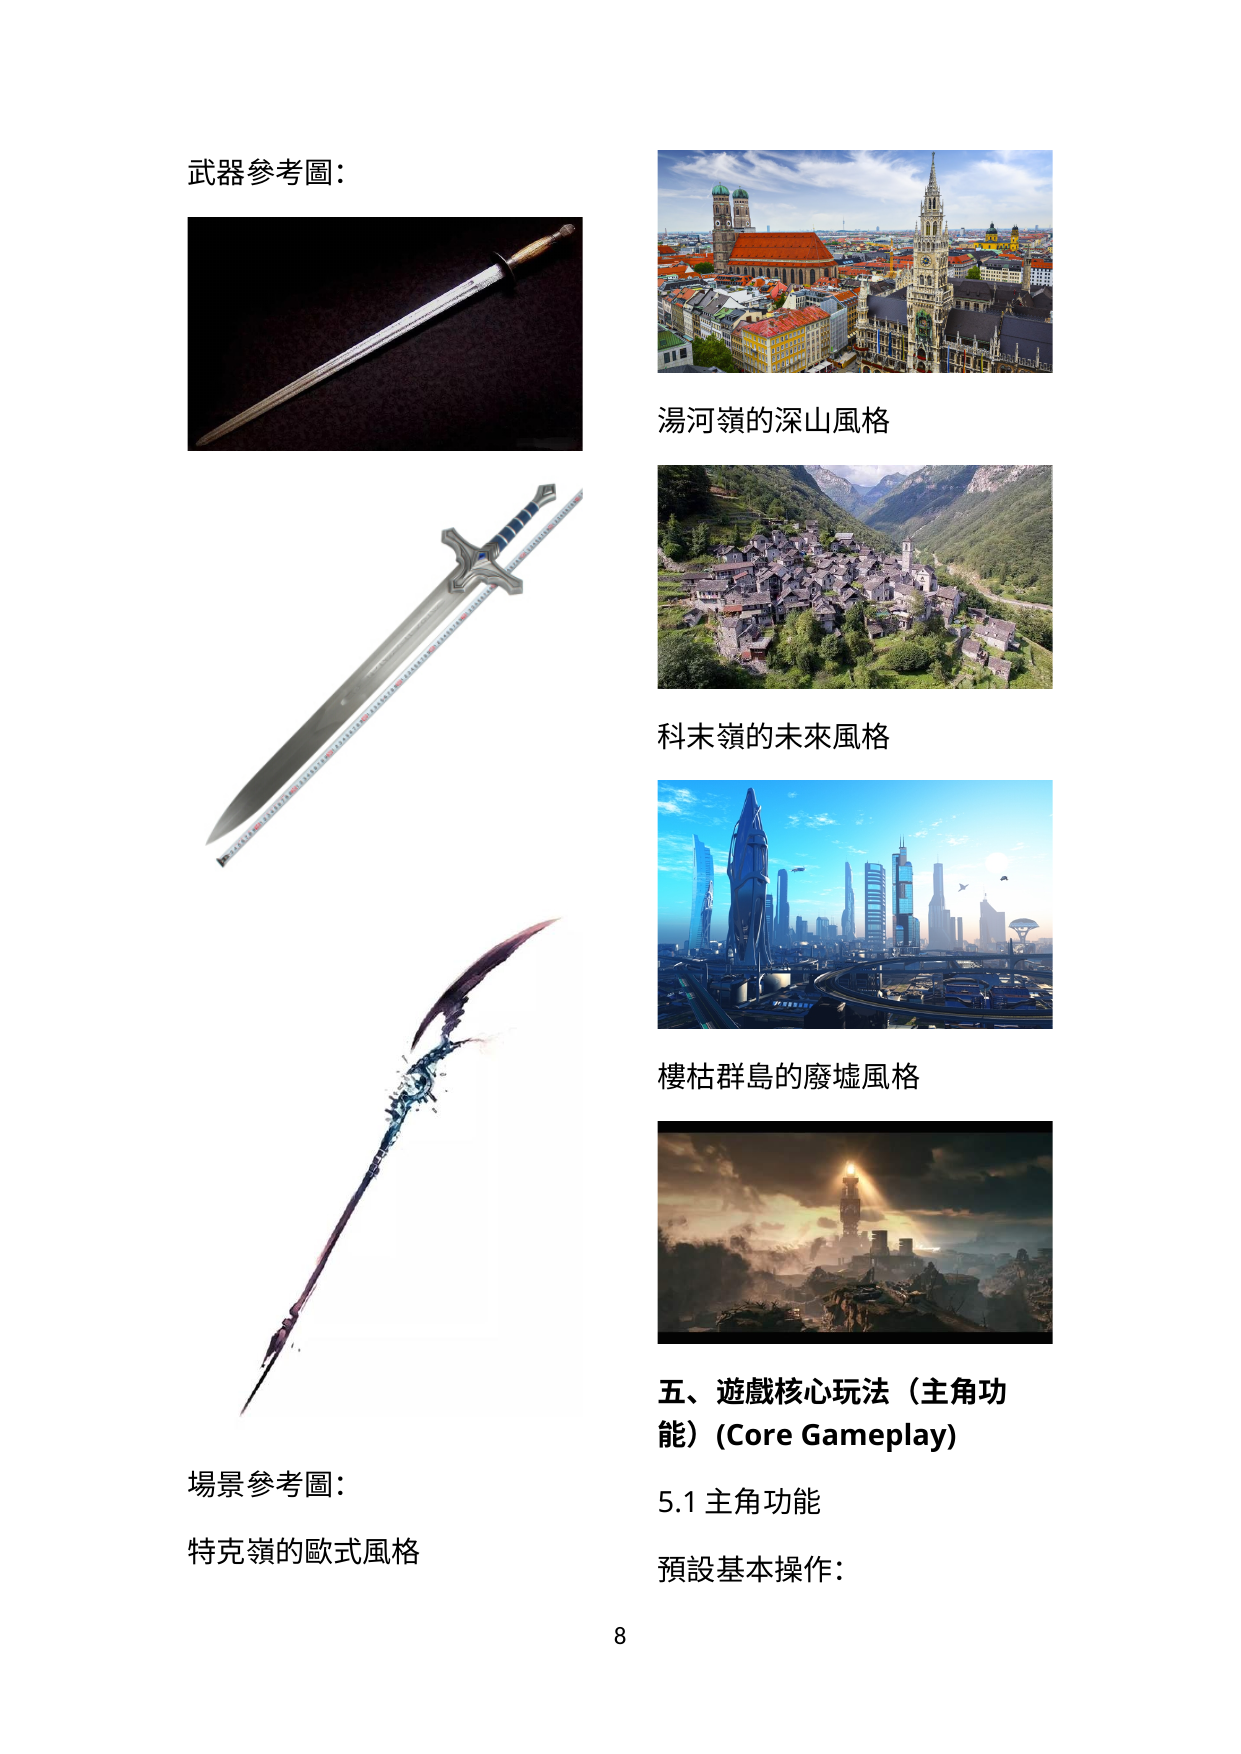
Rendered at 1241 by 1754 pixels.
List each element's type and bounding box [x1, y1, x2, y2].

picture [657, 1121, 1053, 1344]
picture [657, 780, 1053, 1029]
picture [187, 475, 583, 872]
picture [657, 465, 1053, 689]
picture [187, 896, 583, 1437]
picture [657, 150, 1053, 373]
picture [187, 217, 583, 451]
